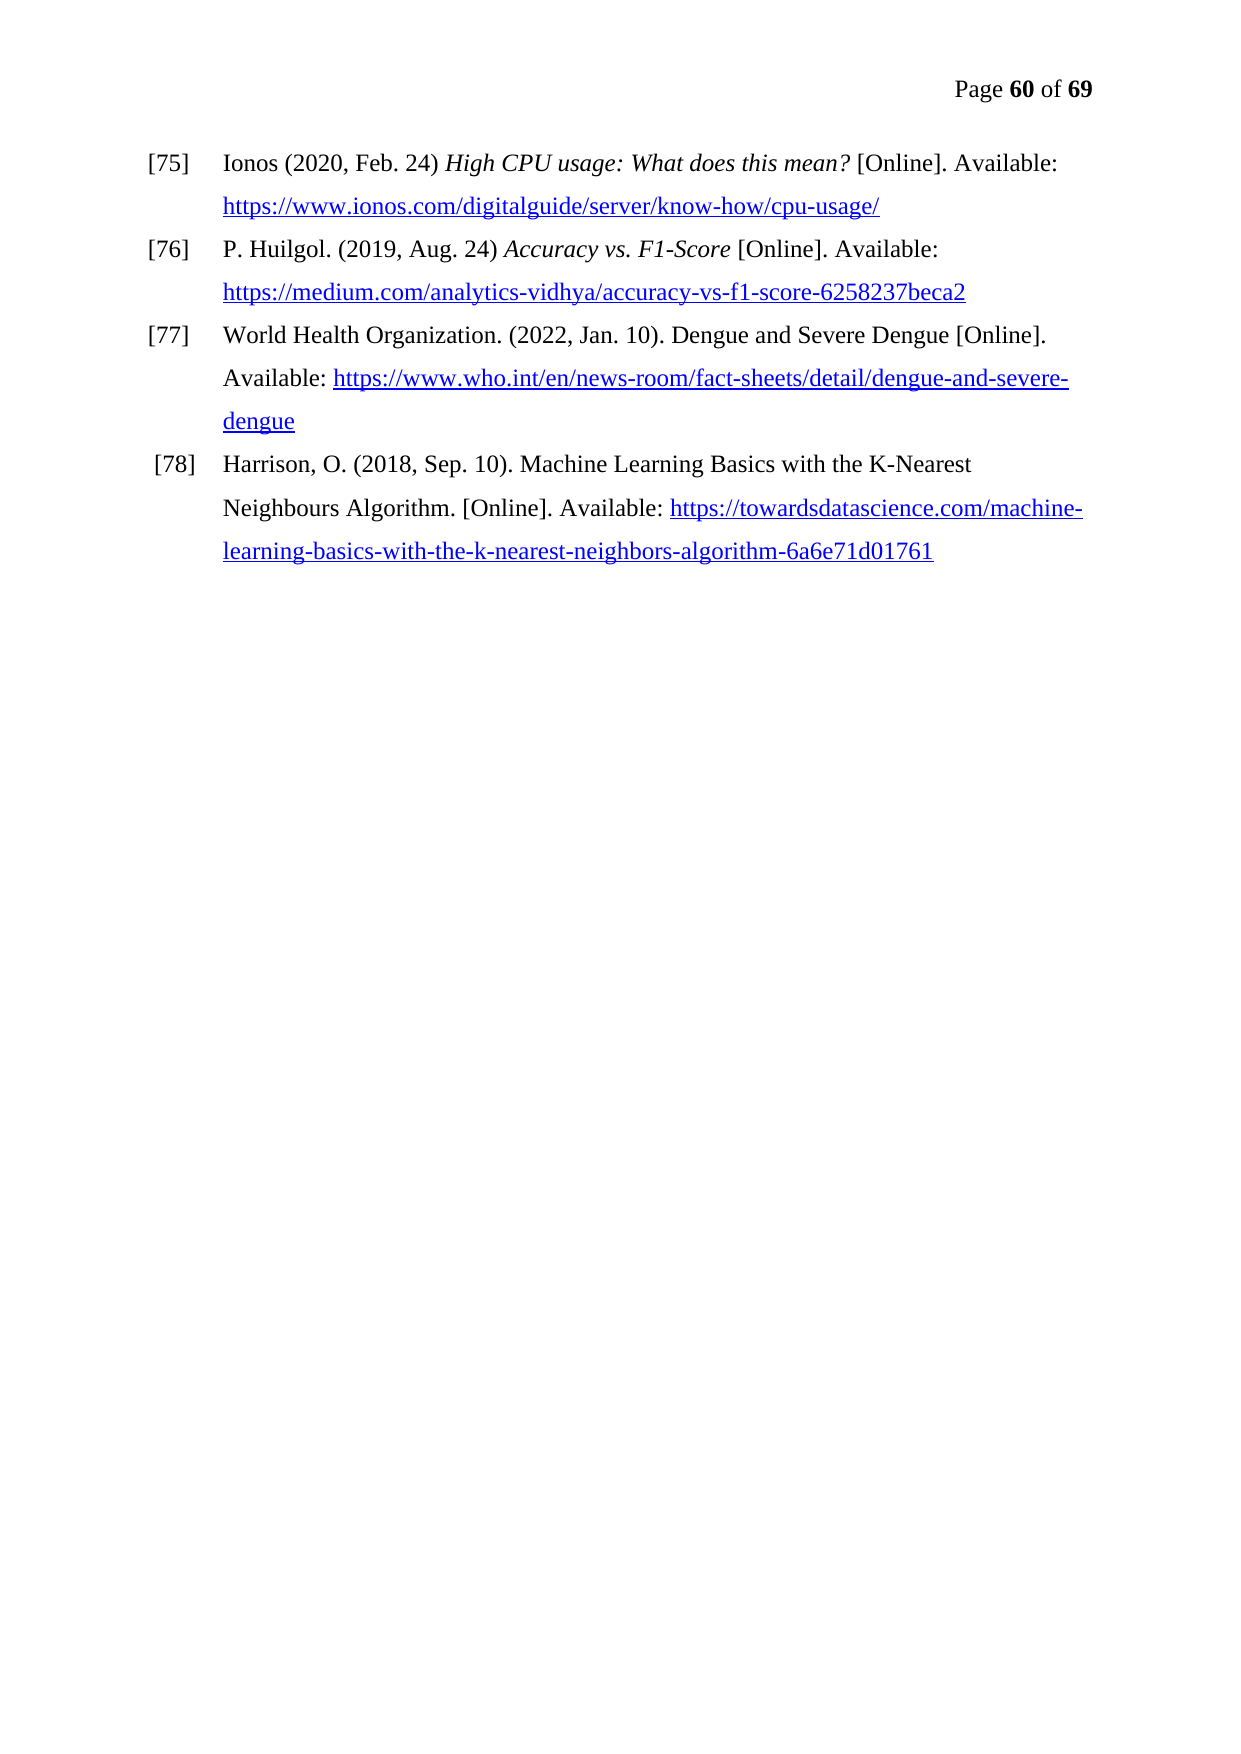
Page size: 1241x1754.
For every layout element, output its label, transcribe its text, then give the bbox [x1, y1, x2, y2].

text [78] Harrison, O. (2018, Sep. 10). Machine Learning Basics with the K-Nearest Neighbours Algorithm. [Online]. Available: https://towardsdatascience.com/machine-learning-basics-with-the-k-nearest-neighbors-algorithm-6a6e71d01761 [148, 449, 1094, 564]
text [76] P. Huilgol. (2019, Aug. 24) Accuracy vs. F1-Score [Online]. Available: https://medium.com/analytics-vidhya/accuracy-vs-f1-score-6258237beca2 [148, 234, 1094, 306]
text [75] Ionos (2020, Feb. 24) High CPU usage: What does this mean? [Online]. Available: https://www.ionos.com/digitalguide/server/know-how/cpu-usage/ [148, 148, 1094, 219]
text [77] World Health Organization. (2022, Jan. 10). Dengue and Severe Dengue [Online]. Available: https://www.who.int/en/news-room/fact-sheets/detail/dengue-and-severe-dengue [148, 320, 1094, 435]
